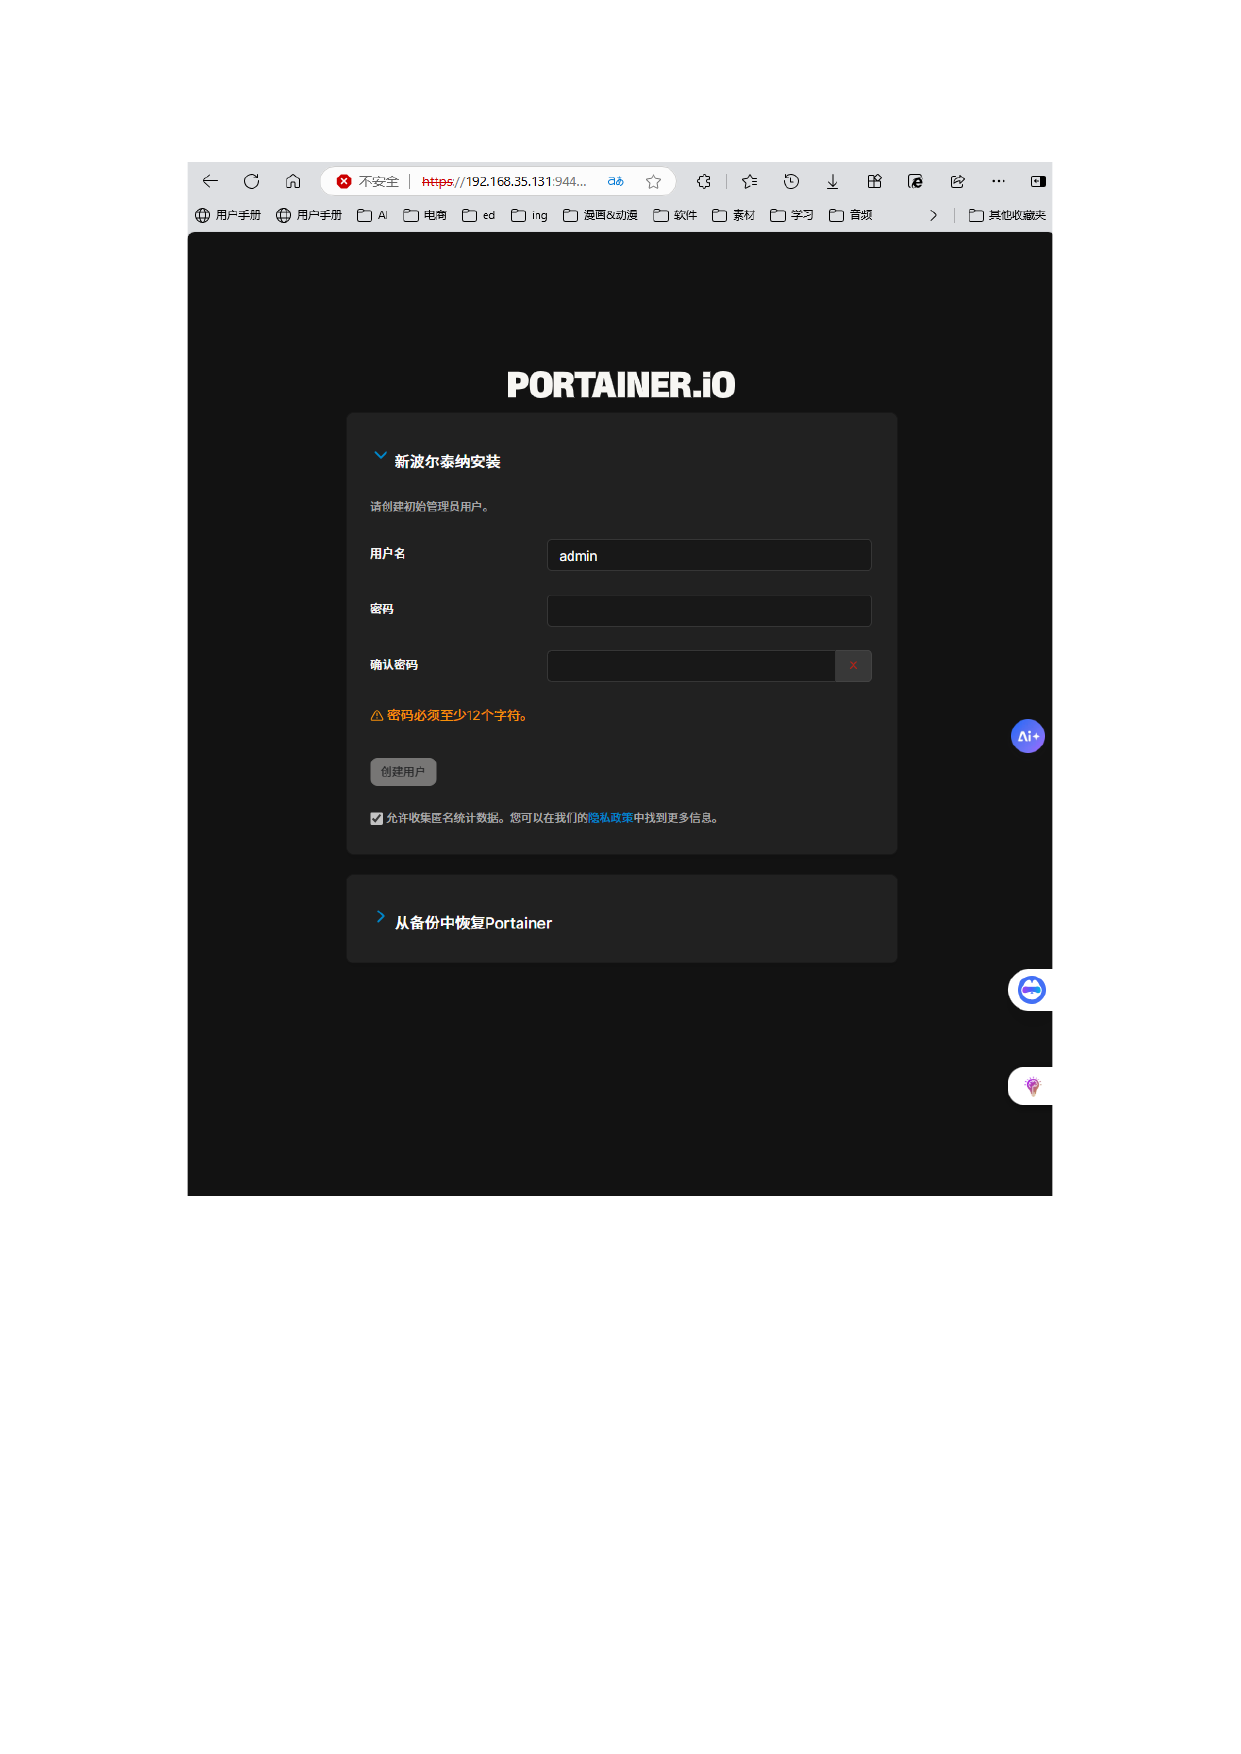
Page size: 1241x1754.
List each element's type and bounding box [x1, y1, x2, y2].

picture [187, 162, 1053, 1196]
